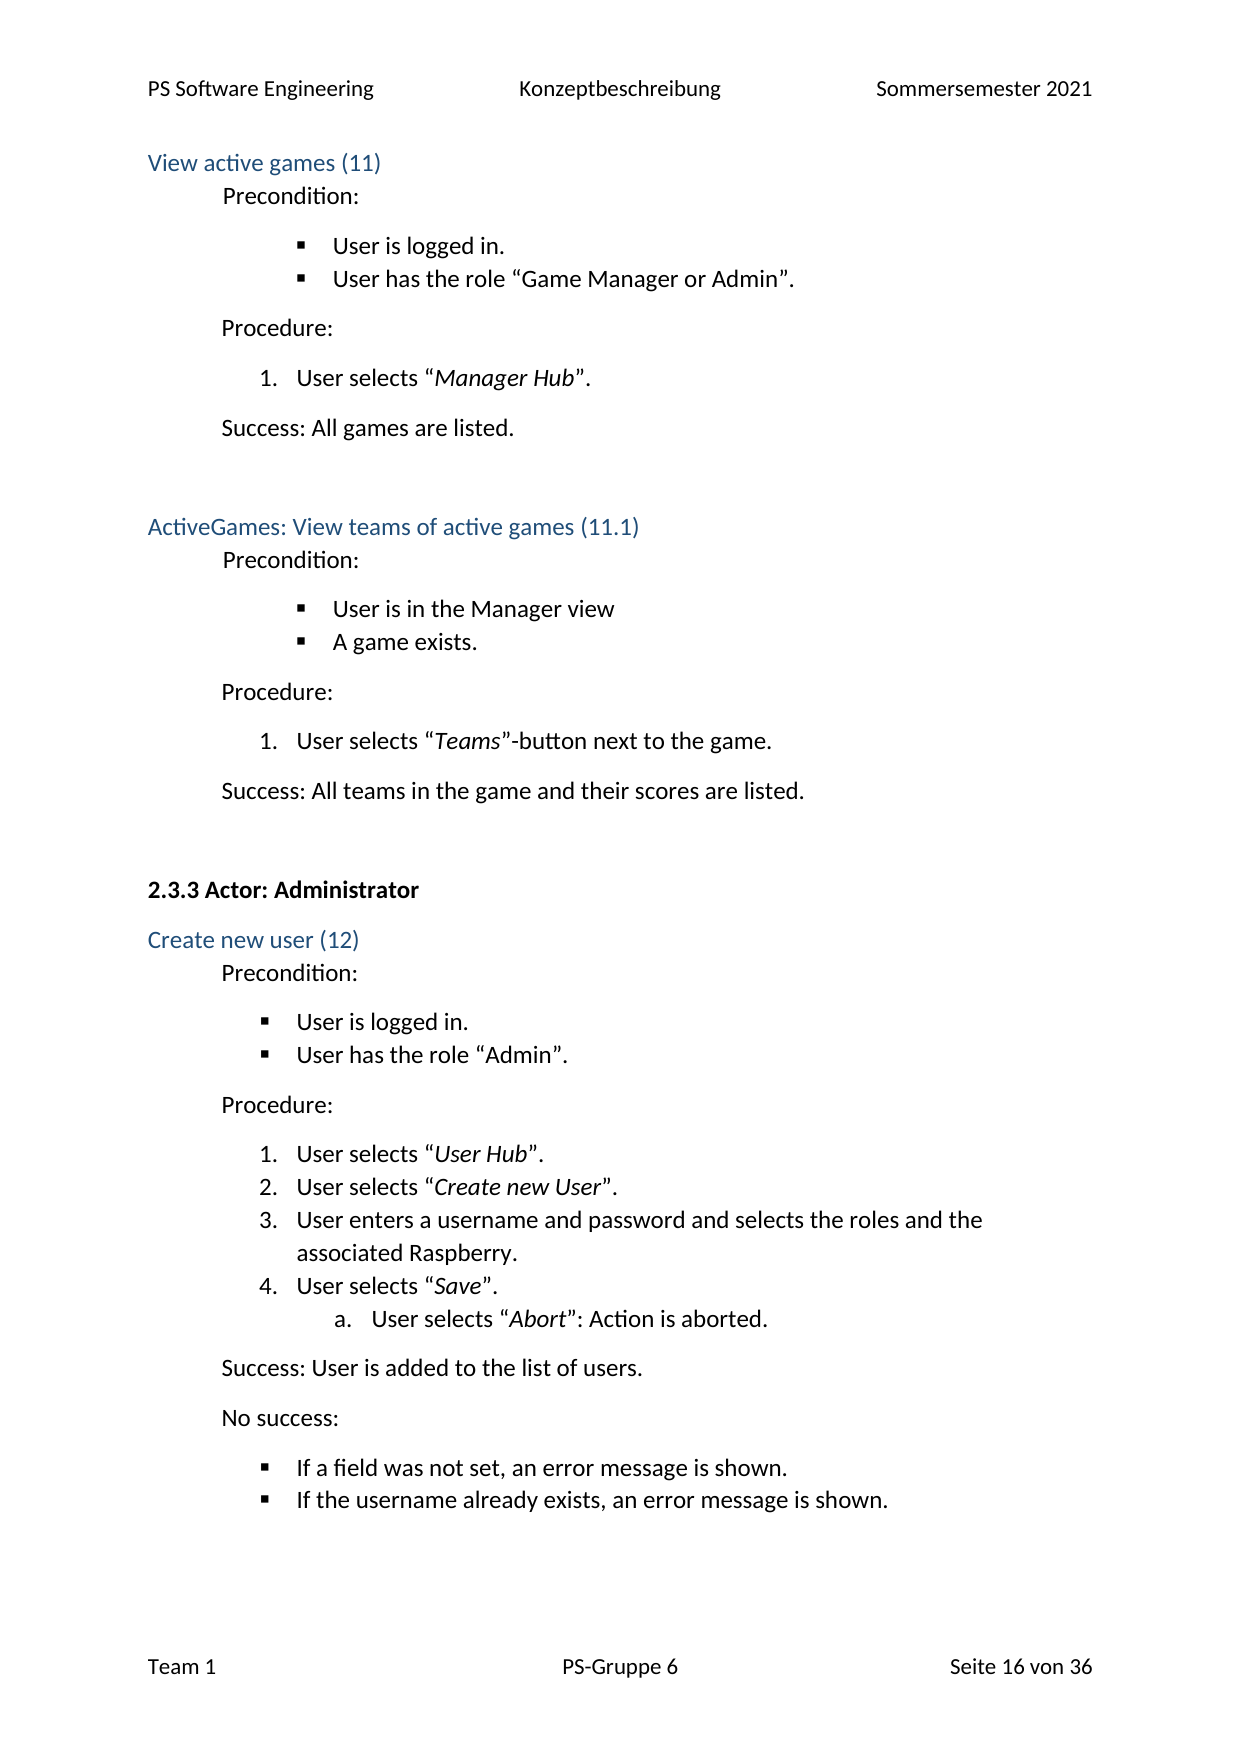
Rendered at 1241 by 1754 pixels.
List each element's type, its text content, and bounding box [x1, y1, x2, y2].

subtitle View active games (11) [148, 148, 1093, 178]
subtitle ActiveGames: View teams of active games (11.1) [148, 511, 1093, 541]
text Procedure: [221, 676, 1093, 706]
list If the username already exists, an error message is shown. [259, 1485, 1093, 1515]
list User selects “Manager Hub”. [259, 362, 1093, 393]
list User is logged in. [259, 1006, 1093, 1037]
list User is logged in. [295, 230, 1093, 261]
text 2.3.3 Actor: Administrator [148, 874, 1093, 905]
list User selects “Teams”-button next to the game. [259, 726, 1093, 756]
text Precondition: [148, 181, 1093, 211]
text Success: User is added to the list of users. [148, 1353, 1093, 1383]
list User selects “Abort”: Action is aborted. [334, 1303, 1093, 1333]
text Precondition: [148, 544, 1093, 574]
list If a field was not set, an error message is shown. [259, 1452, 1093, 1482]
subtitle Create new user (12) [148, 924, 1093, 954]
list User enters a username and password and selects the roles and the associated Raspberry. [259, 1204, 1093, 1268]
list User selects “User Hub”. [259, 1138, 1093, 1169]
list User selects “Save”. [259, 1270, 1093, 1301]
text Success: All games are listed. [148, 412, 1093, 442]
list User is in the Manager view [295, 593, 1093, 624]
text Procedure: [221, 313, 1093, 343]
text Precondition: [148, 957, 1093, 987]
text No success: [148, 1402, 1093, 1433]
list User selects “Create new User”. [259, 1171, 1093, 1202]
list User has the role “Game Manager or Admin”. [295, 263, 1093, 293]
list A game exists. [295, 626, 1093, 657]
list User has the role “Admin”. [259, 1039, 1093, 1070]
text Success: All teams in the game and their scores are listed. [148, 775, 1093, 806]
text Procedure: [148, 1089, 1093, 1119]
